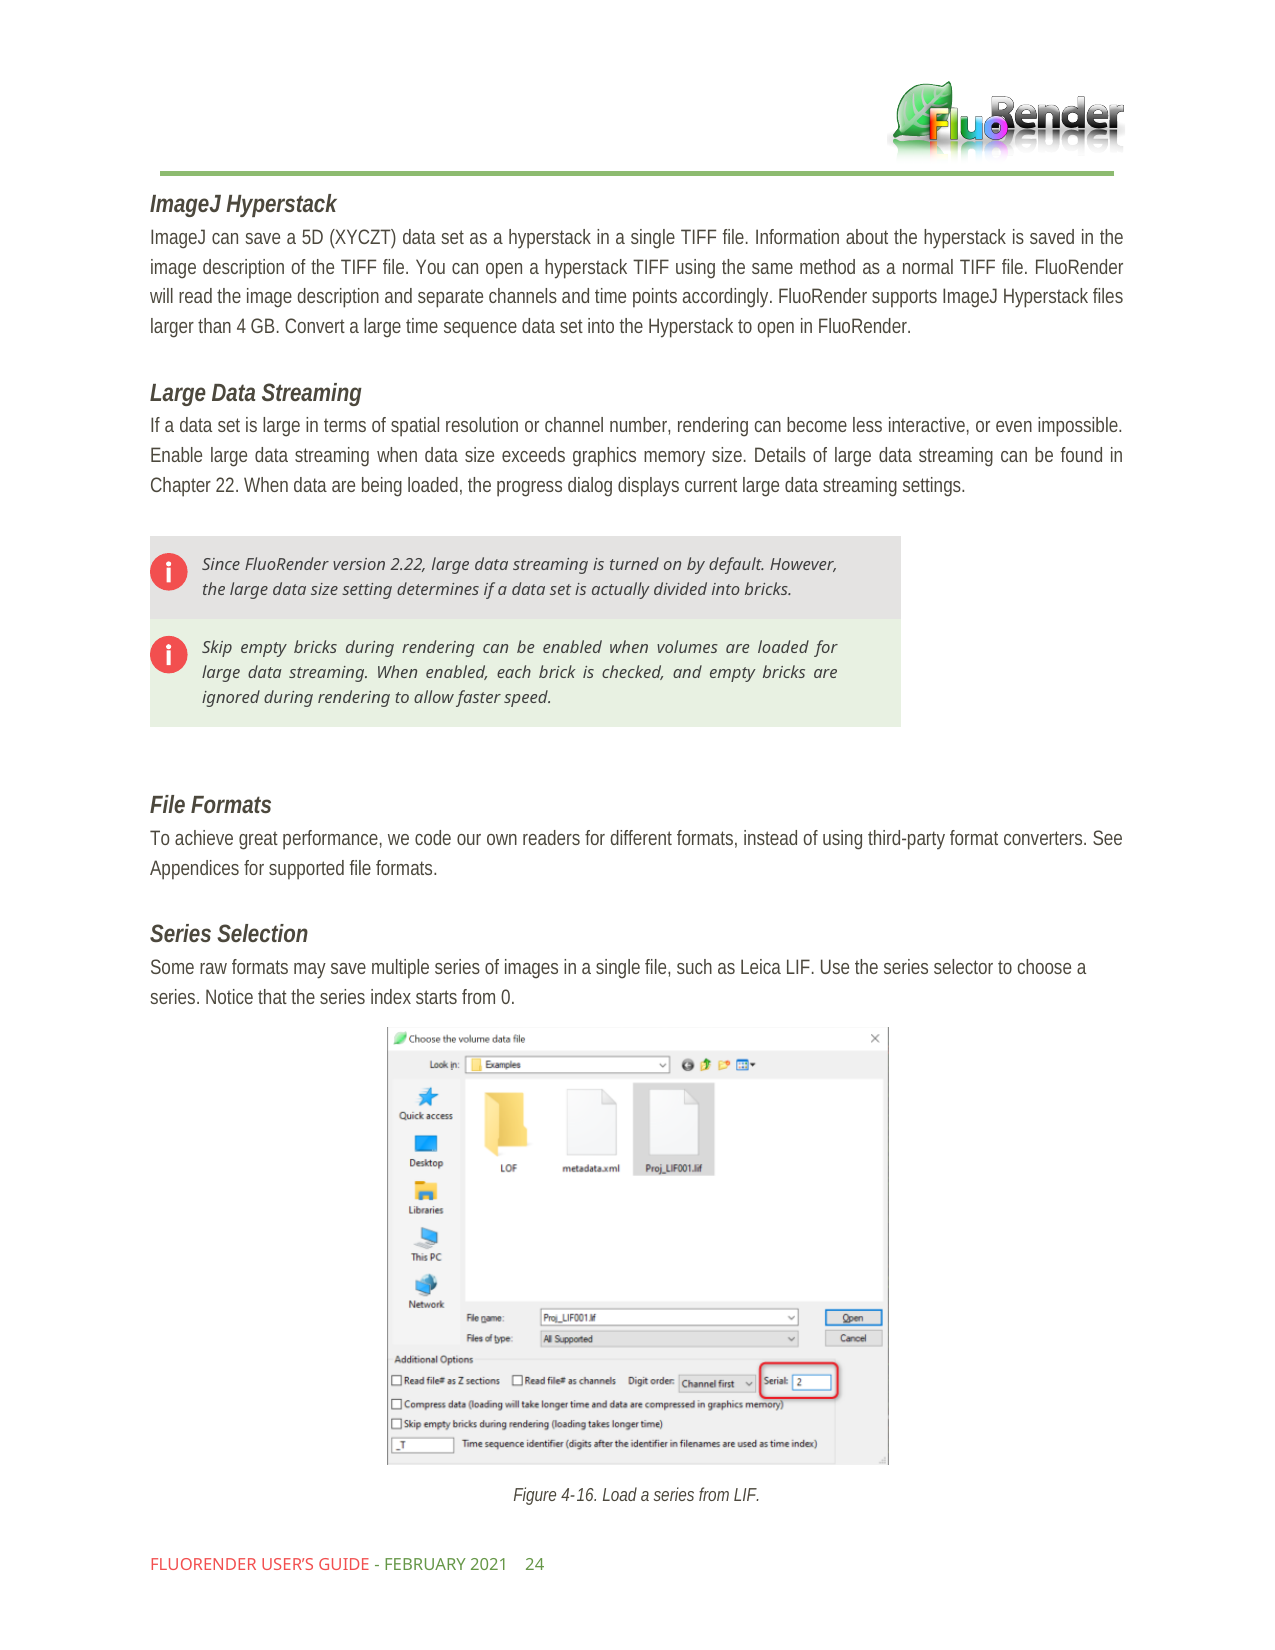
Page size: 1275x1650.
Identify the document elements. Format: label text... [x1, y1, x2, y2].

subtitle Series Selection [150, 919, 1125, 948]
subtitle ImageJ Hyperstack [150, 189, 1125, 218]
text To achieve great performance, we code our own readers for different formats, instead of using third-party format converters. See Appendices for supported file formats. [150, 826, 1125, 880]
subtitle File Formats [150, 790, 1125, 819]
text Some raw formats may save multiple series of images in a single file, such as Leica LIF. Use the series selector to choose a series. Notice that the series index starts from 0. [150, 955, 1125, 1008]
picture [887, 75, 1125, 165]
table_header Since FluoRender version 2.22, large data streaming is turned on by default. However, the large data size setting determines if a data set is actually divided into bricks. [202, 536, 901, 619]
subtitle Large Data Streaming [150, 378, 1125, 406]
text If a data set is large in terms of spatial resolution or channel number, rendering can become less interactive, or even impossible. Enable large data streaming when data size exceeds graphics memory size. Details of large data streaming can be found in Chapter 22. When data are being loaded, the progress dialog displays current large data streaming settings. [150, 413, 1125, 497]
text ImageJ can save a 5D (XYCZT) data set as a hyperstack in a single TIFF file. Information about the hyperstack is saved in the image description of the TIFF file. You can open a hyperstack TIFF using the same method as a normal TIFF file. FluoRender will read the image description and separate channels and time points accordingly. FluoRender supports ImageJ Hyperstack files larger than 4 GB. Convert a large time sequence data set into the Hyperstack to open in FluoRender. [150, 225, 1125, 338]
table_header [150, 536, 202, 619]
table_cell [150, 619, 202, 727]
table_cell Skip empty bricks during rendering can be enabled when volumes are loaded for large data streaming. When enabled, each brick is checked, and empty bricks are ignored during rendering to allow faster speed. [202, 619, 901, 727]
picture [386, 1027, 889, 1465]
